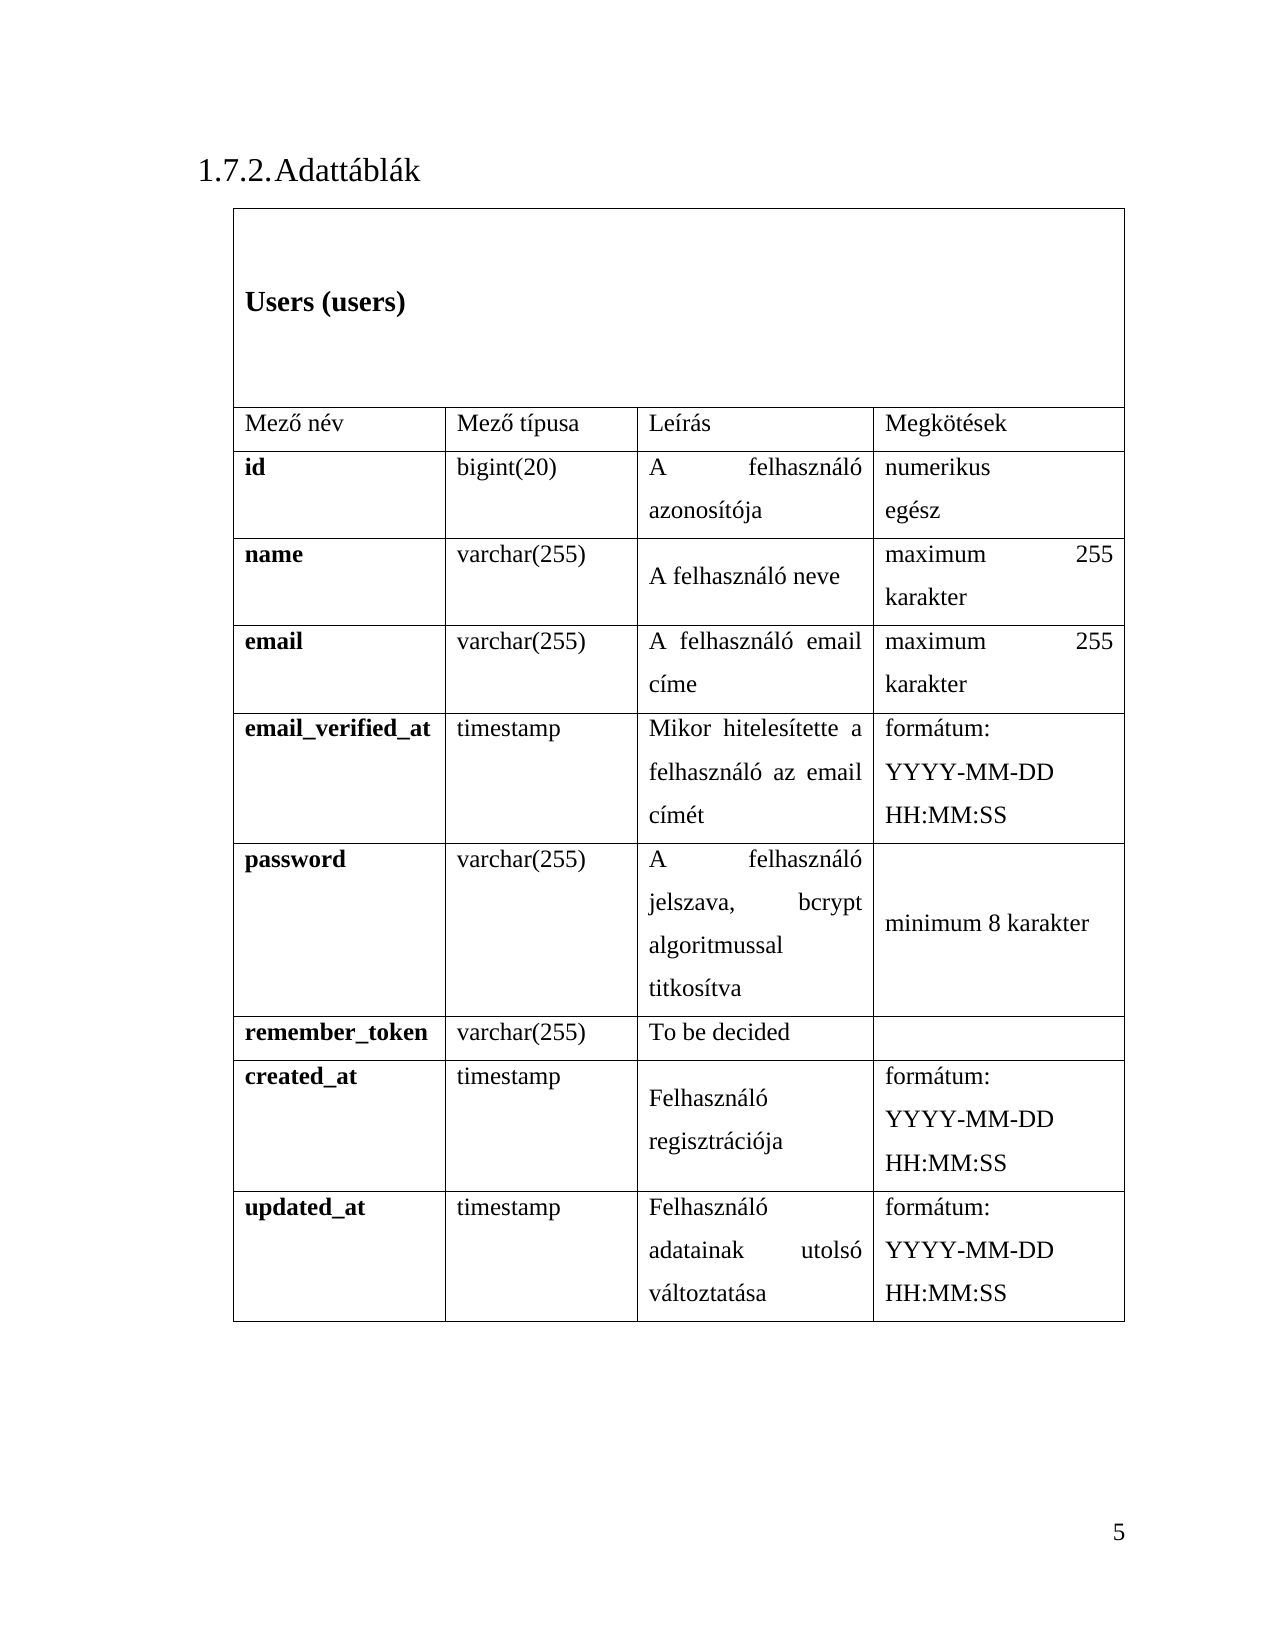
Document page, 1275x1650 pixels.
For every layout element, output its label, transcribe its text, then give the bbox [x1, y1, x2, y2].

table_cell email [234, 626, 445, 712]
table_cell A felhasználó email címe [638, 626, 873, 712]
table_cell id [234, 452, 445, 538]
table_cell password [234, 844, 445, 1016]
table_cell [874, 1017, 1124, 1060]
table_cell varchar(255) [446, 626, 637, 712]
table_cell Mikor hitelesítette a felhasználó az email címét [638, 714, 873, 843]
table_cell formátum: YYYY-MM-DD HH:MM:SS [874, 714, 1124, 843]
list Adattáblák [197, 150, 1125, 188]
table_cell varchar(255) [446, 539, 637, 625]
table_cell A felhasználó neve [638, 539, 873, 625]
table_cell maximum 255 karakter [874, 626, 1124, 712]
table_cell A felhasználó jelszava, bcrypt algoritmussal titkosítva [638, 844, 873, 1016]
table_cell timestamp [446, 1061, 637, 1191]
table_cell varchar(255) [446, 1017, 637, 1060]
table_cell email_verified_at [234, 714, 445, 843]
table_cell remember_token [234, 1017, 445, 1060]
table_cell formátum: YYYY-MM-DD HH:MM:SS [874, 1192, 1124, 1321]
table_cell created_at [234, 1061, 445, 1191]
table_cell Mező típusa [446, 408, 637, 451]
table_cell numerikus egész [874, 452, 1124, 538]
table_header Users (users) [234, 209, 1124, 407]
table_cell minimum 8 karakter [874, 844, 1124, 1016]
table_cell timestamp [446, 714, 637, 843]
table_cell Mező név [234, 408, 445, 451]
table_cell Felhasználó regisztrációja [638, 1061, 873, 1191]
table_cell Leírás [638, 408, 873, 451]
table_cell name [234, 539, 445, 625]
table_cell A felhasználó azonosítója [638, 452, 873, 538]
table_cell Felhasználó adatainak utolsó változtatása [638, 1192, 873, 1321]
table_cell timestamp [446, 1192, 637, 1321]
table_cell updated_at [234, 1192, 445, 1321]
table_cell To be decided [638, 1017, 873, 1060]
table_cell varchar(255) [446, 844, 637, 1016]
table_cell Megkötések [874, 408, 1124, 451]
table_cell maximum 255 karakter [874, 539, 1124, 625]
table_cell formátum: YYYY-MM-DD HH:MM:SS [874, 1061, 1124, 1191]
table_cell bigint(20) [446, 452, 637, 538]
